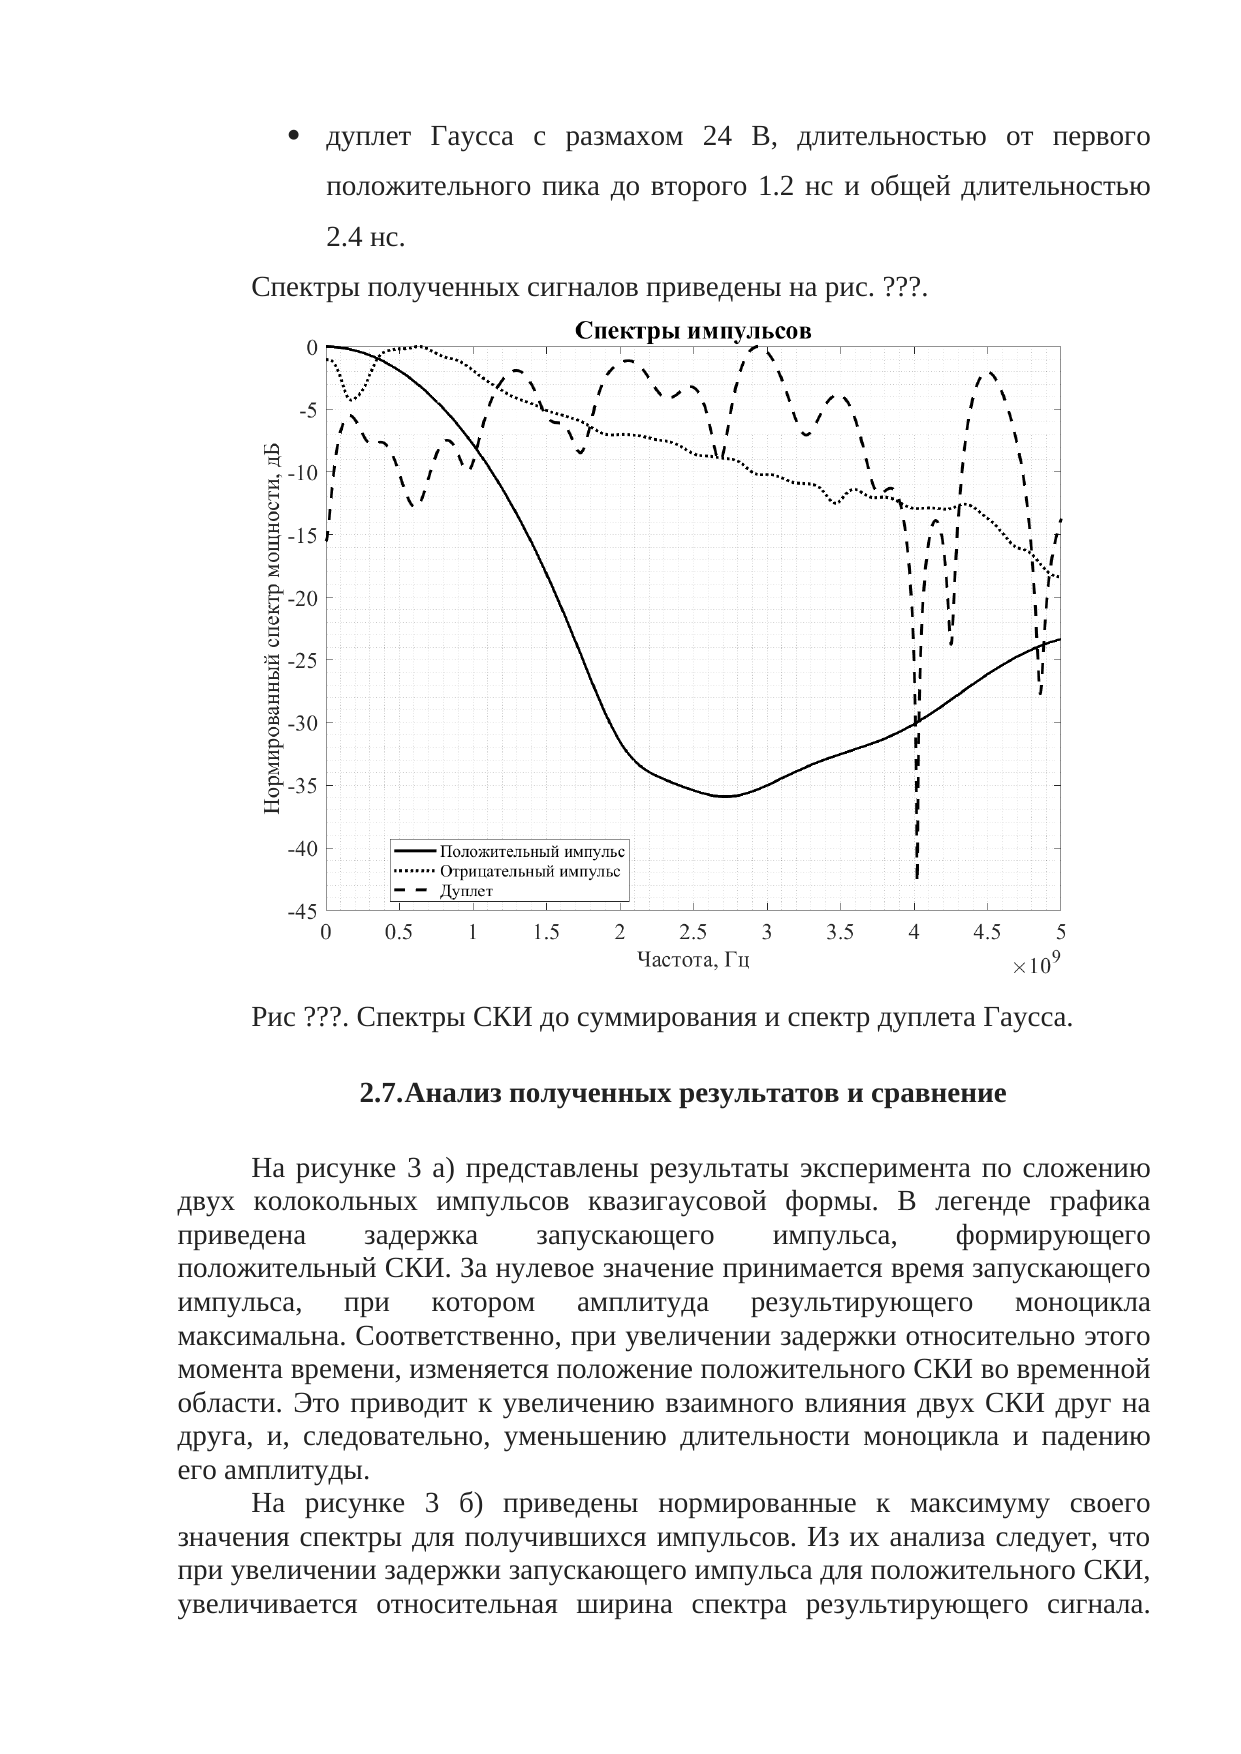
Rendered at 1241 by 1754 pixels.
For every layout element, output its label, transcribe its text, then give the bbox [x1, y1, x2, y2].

text Рис ???. Спектры СКИ до суммирования и спектр дуплета Гаусса. [177, 999, 1152, 1033]
text На рисунке 3 а) представлены результаты эксперимента по сложению двух колокольных импульсов квазигаусовой формы. В легенде графика приведена задержка запускающего импульса, формирующего положительный СКИ. За нулевое значение принимается время запускающего импульса, при котором амплитуда результирующего моноцикла максимальна. Соответственно, при увеличении задержки относительно этого момента времени, изменяется положение положительного СКИ во временной области. Это приводит к увеличению взаимного влияния двух СКИ друг на друга, и, следовательно, уменьшению длительности моноцикла и падению его амплитуды. [177, 1150, 1152, 1485]
list дуплет Гаусса с размахом 24 В, длительностью от первого положительного пика до второго 1.2 нс и общей длительностью 2.4 нс. [288, 118, 1152, 252]
text Спектры полученных сигналов приведены на рис. ???. [177, 269, 1152, 303]
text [177, 1485, 1152, 1619]
subtitle Анализ полученных результатов и сравнение [215, 1075, 1152, 1108]
picture [262, 319, 1067, 975]
